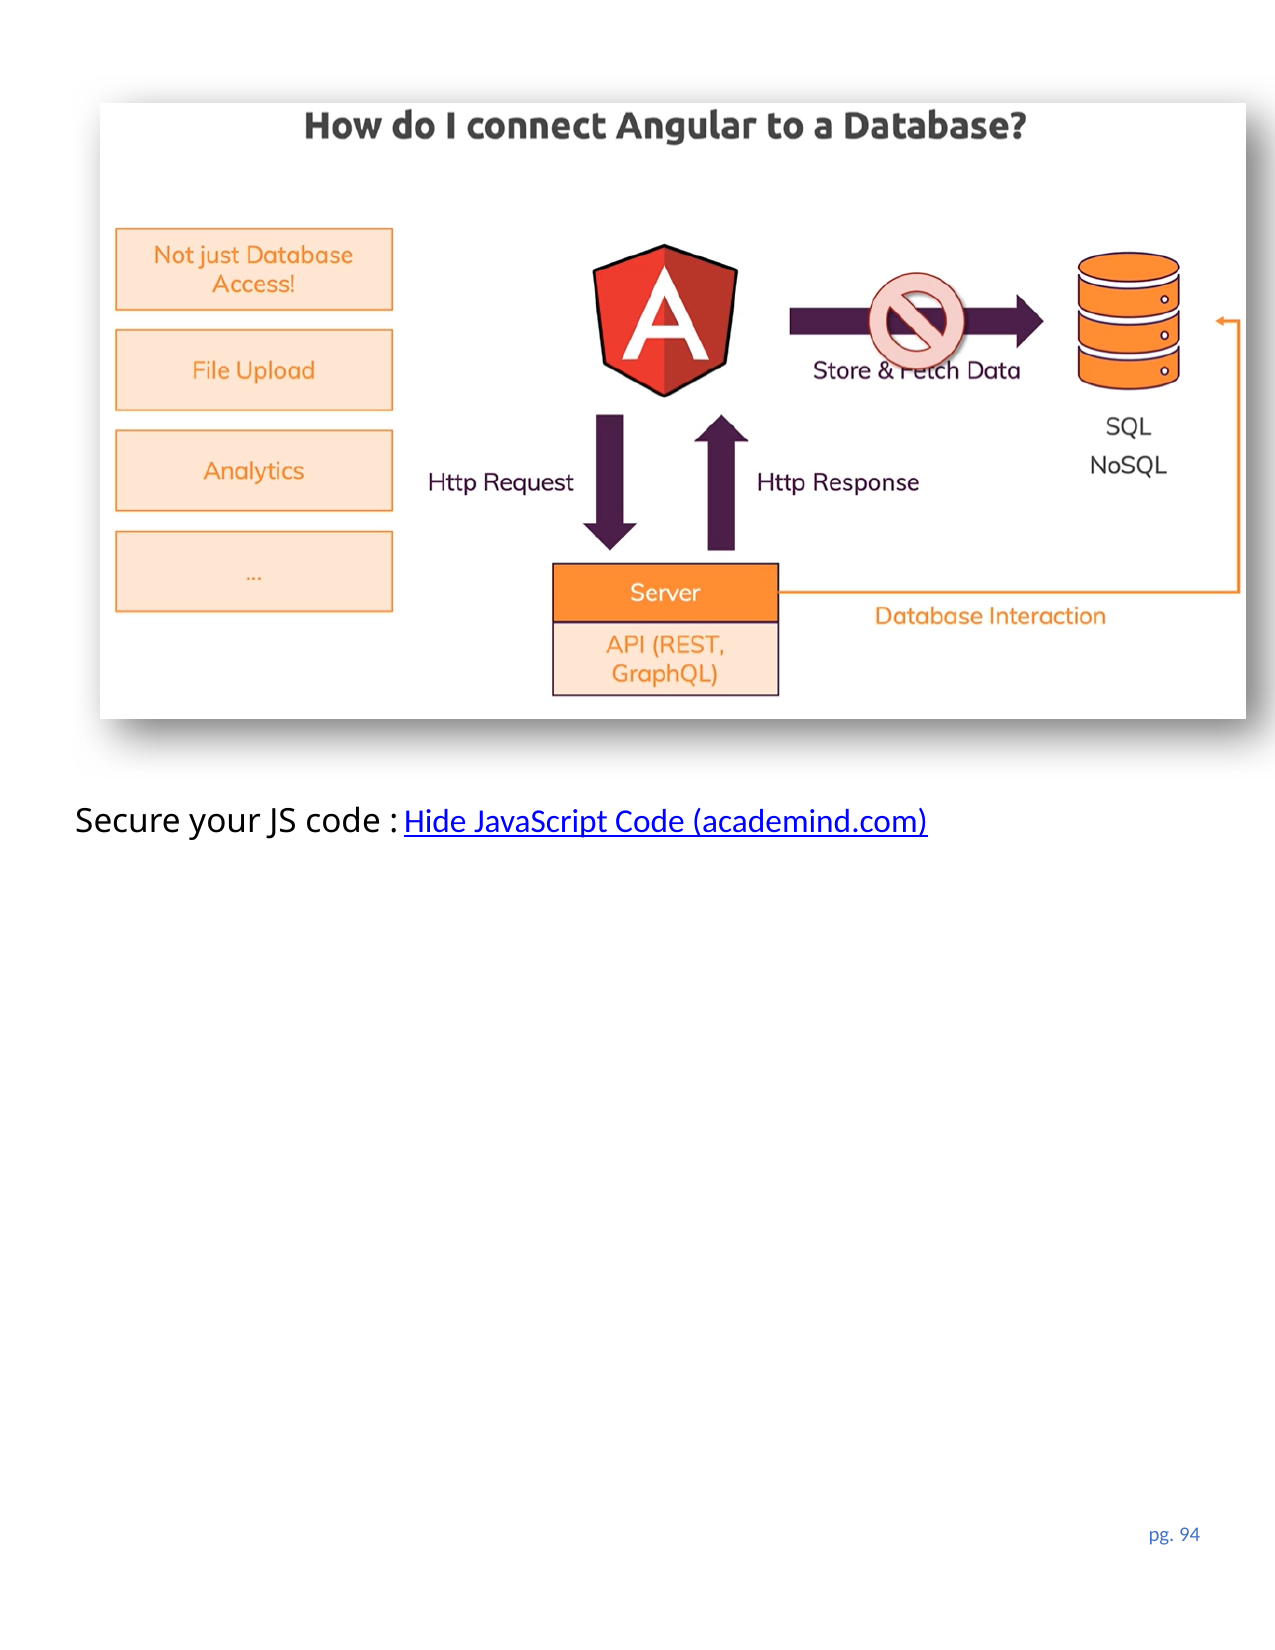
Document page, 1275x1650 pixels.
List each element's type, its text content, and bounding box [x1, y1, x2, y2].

picture [100, 103, 1246, 719]
text Secure your JS code : Hide JavaScript Code (academind.com) [75, 797, 1200, 842]
